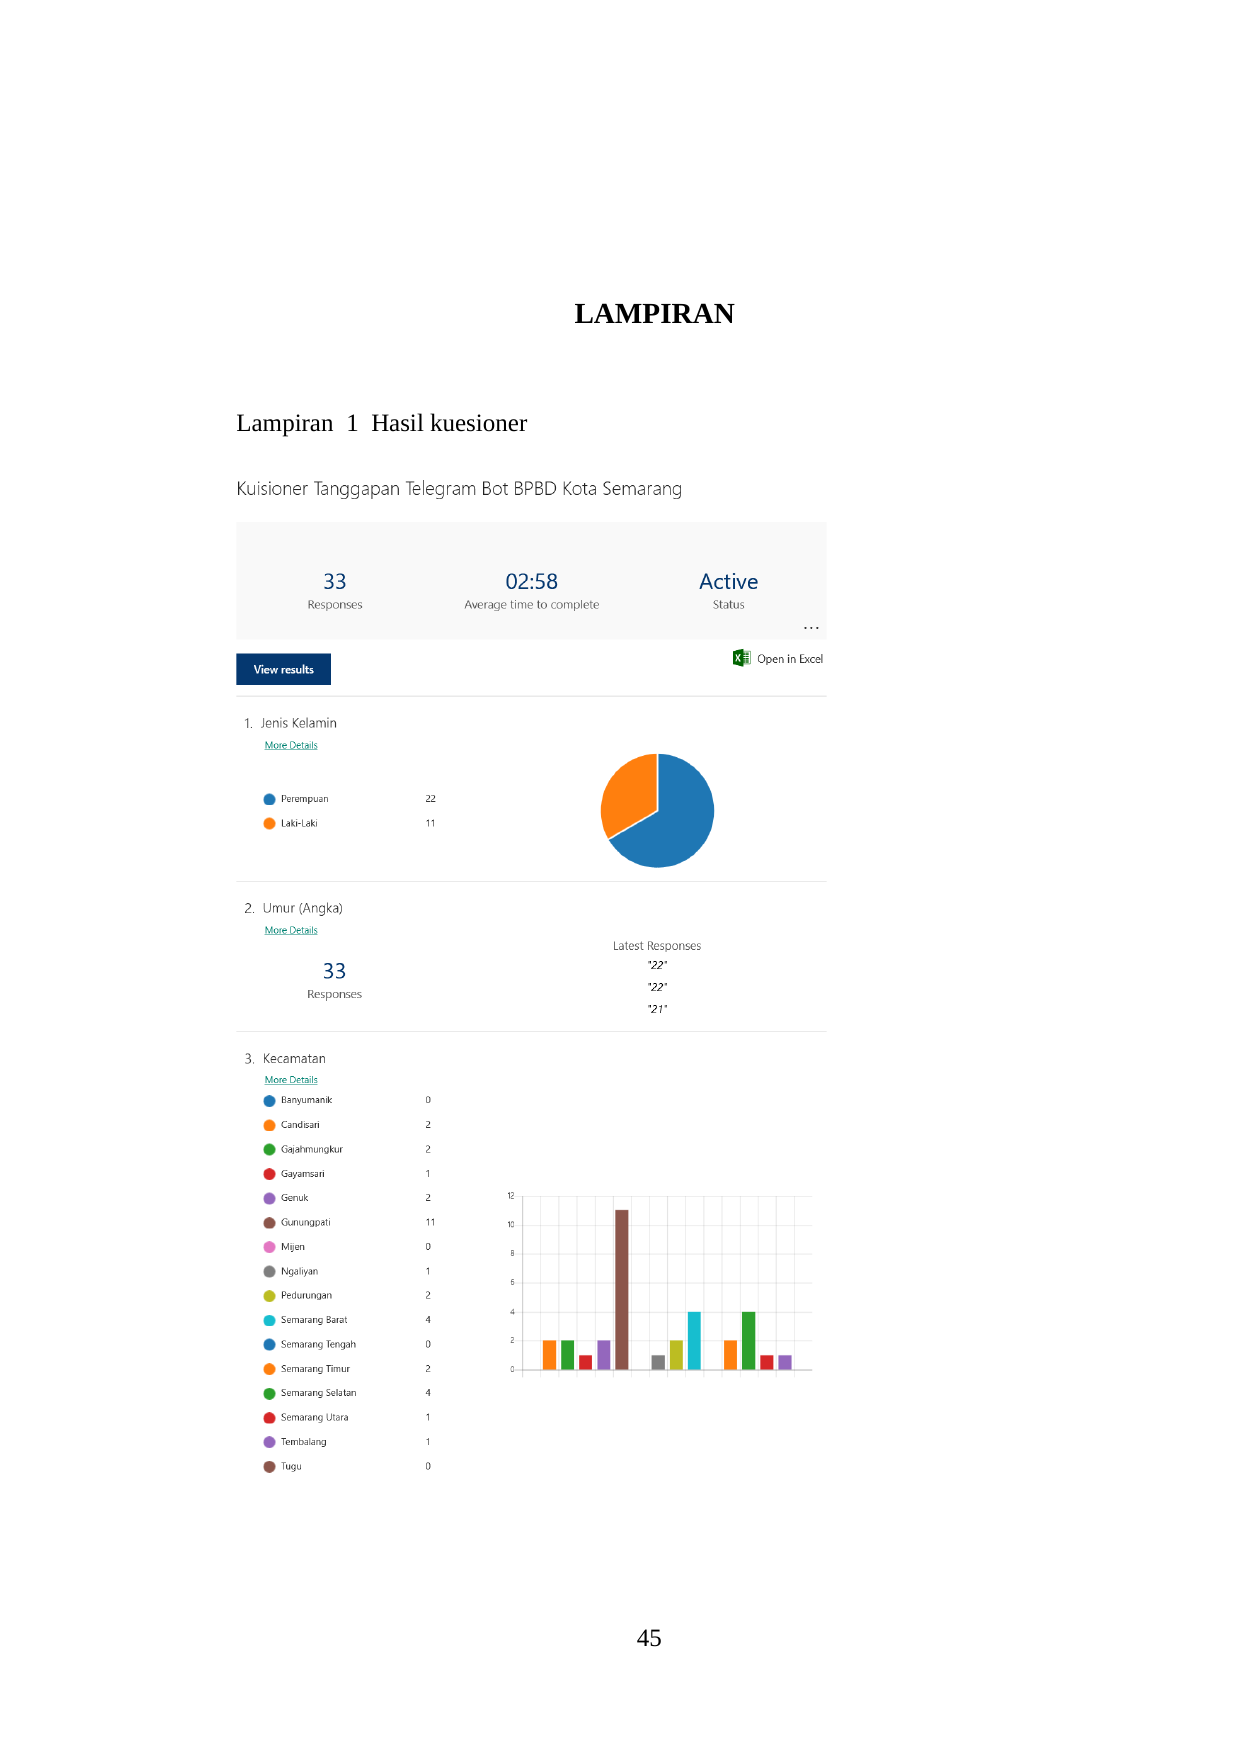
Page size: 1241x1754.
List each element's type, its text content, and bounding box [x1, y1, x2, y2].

picture [236, 471, 827, 1487]
text Lampiran 1 Hasil kuesioner [236, 408, 1062, 437]
subtitle LAMPIRAN [247, 296, 1062, 329]
